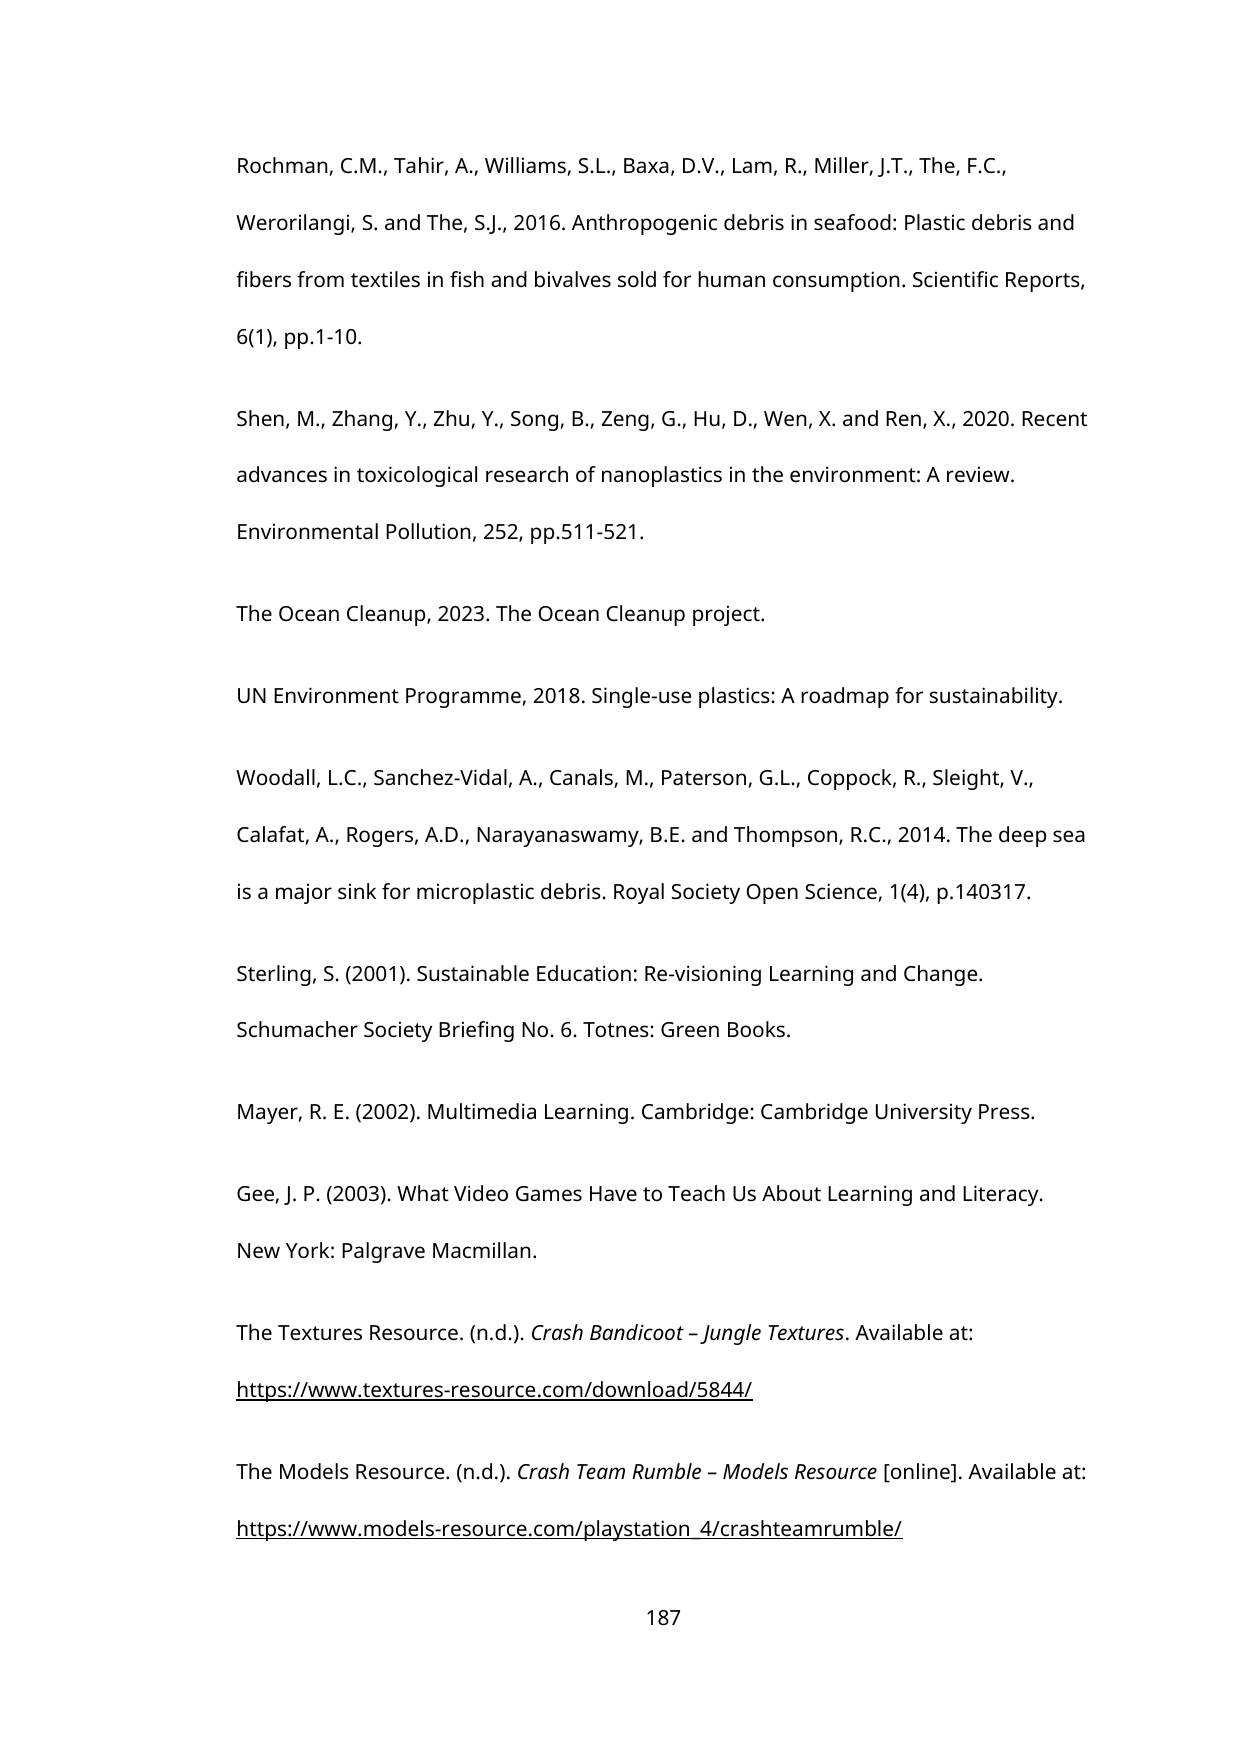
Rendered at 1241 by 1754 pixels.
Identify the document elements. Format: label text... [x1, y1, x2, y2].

text The Ocean Cleanup, 2023. The Ocean Cleanup project. [236, 599, 1090, 628]
text The Textures Resource. (n.d.). Crash Bandicoot – Jungle Textures. Available at: https://www.textures-resource.com/download/5844/ [236, 1318, 1090, 1403]
text Woodall, L.C., Sanchez-Vidal, A., Canals, M., Paterson, G.L., Coppock, R., Sleight, V., Calafat, A., Rogers, A.D., Narayanaswamy, B.E. and Thompson, R.C., 2014. The deep sea is a major sink for microplastic debris. Royal Society Open Science, 1(4), p.140317. [236, 763, 1090, 905]
text Shen, M., Zhang, Y., Zhu, Y., Song, B., Zeng, G., Hu, D., Wen, X. and Ren, X., 2020. Recent advances in toxicological research of nanoplastics in the environment: A review. Environmental Pollution, 252, pp.511-521. [236, 404, 1090, 546]
text Gee, J. P. (2003). What Video Games Have to Teach Us About Learning and Literacy. New York: Palgrave Macmillan. [236, 1179, 1090, 1265]
text UN Environment Programme, 2018. Single-use plastics: A roadmap for sustainability. [236, 681, 1090, 710]
text The Models Resource. (n.d.). Crash Team Rumble – Models Resource [online]. Available at: https://www.models-resource.com/playstation_4/crashteamrumble/ [236, 1457, 1090, 1542]
text Rochman, C.M., Tahir, A., Williams, S.L., Baxa, D.V., Lam, R., Miller, J.T., The, F.C., Werorilangi, S. and The, S.J., 2016. Anthropogenic debris in seafood: Plastic debris and fibers from textiles in fish and bivalves sold for human consumption. Scientific Reports, 6(1), pp.1-10. [236, 151, 1090, 350]
text Sterling, S. (2001). Sustainable Education: Re-visioning Learning and Change. Schumacher Society Briefing No. 6. Totnes: Green Books. [236, 959, 1090, 1044]
text Mayer, R. E. (2002). Multimedia Learning. Cambridge: Cambridge University Press. [236, 1097, 1090, 1126]
